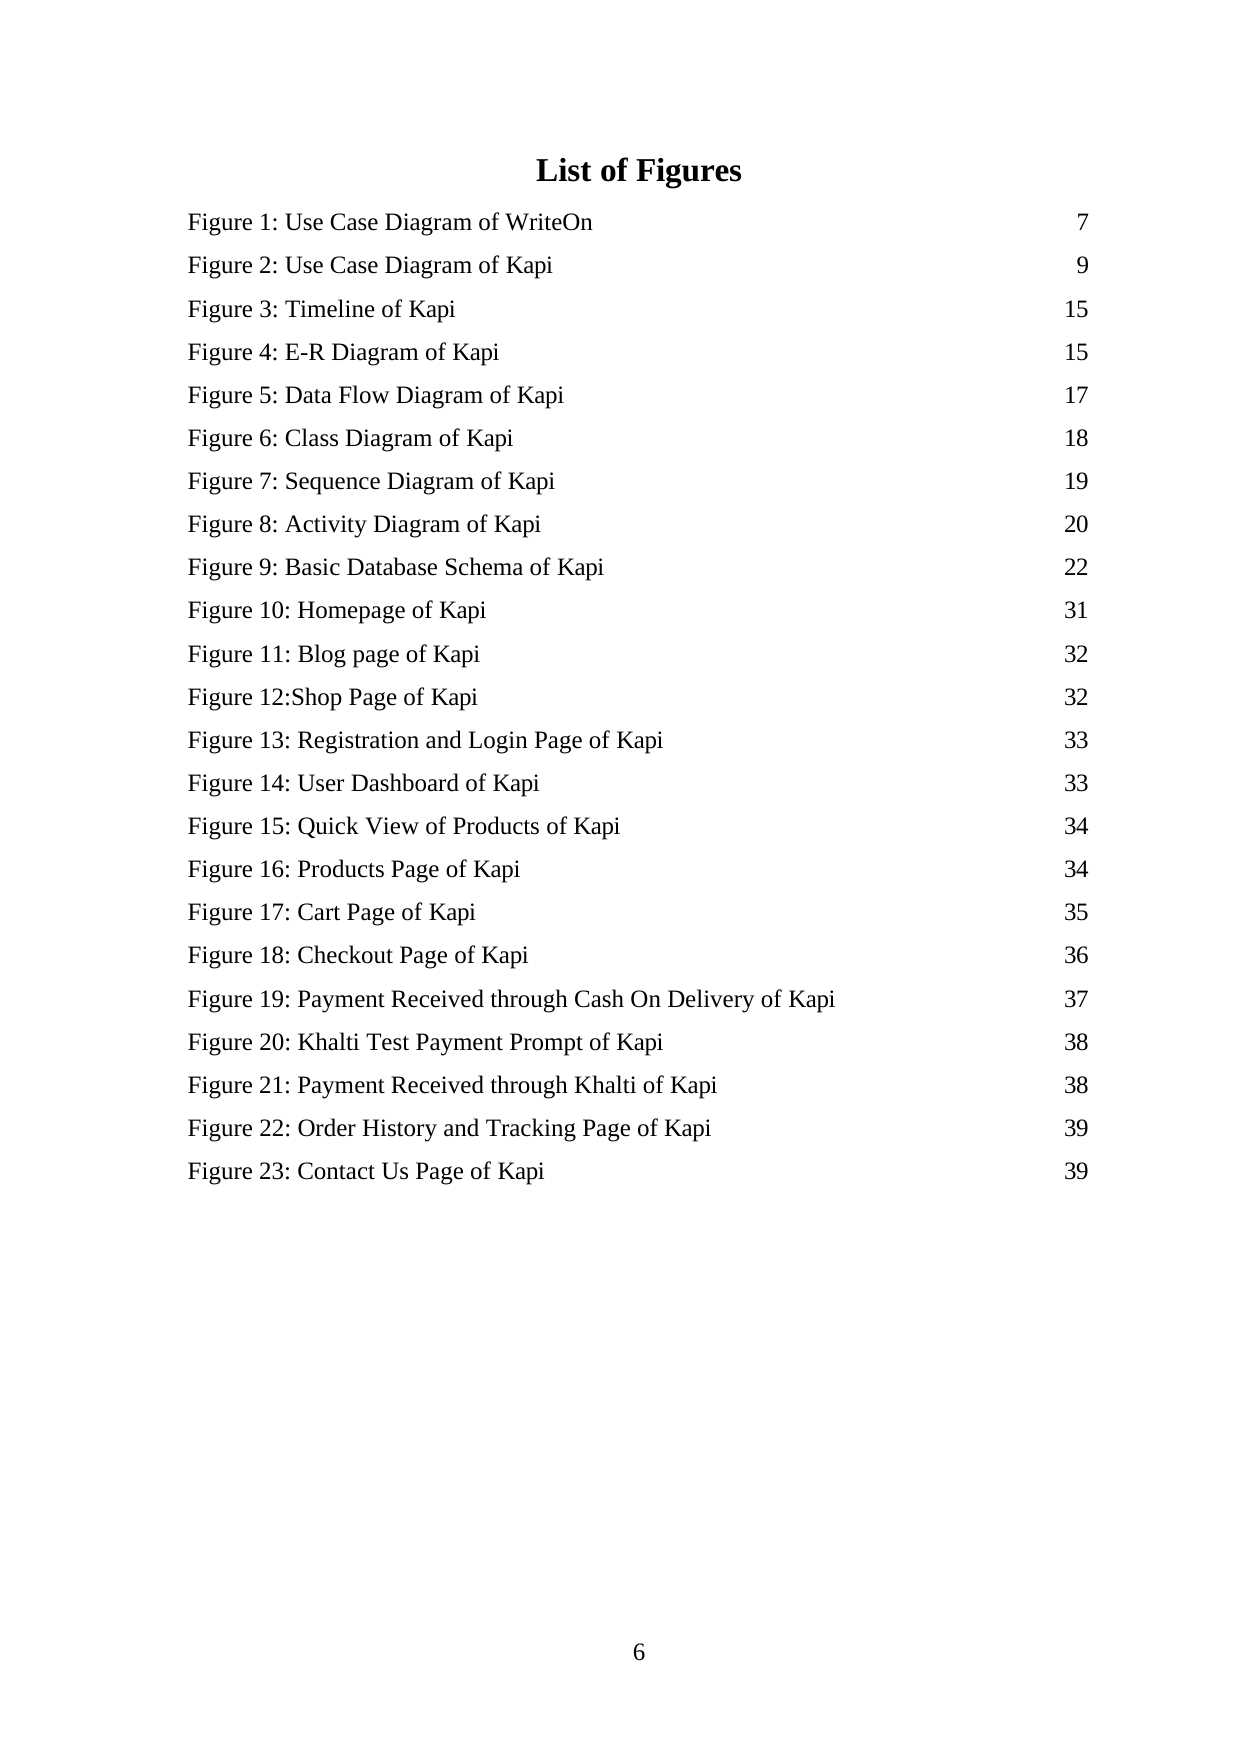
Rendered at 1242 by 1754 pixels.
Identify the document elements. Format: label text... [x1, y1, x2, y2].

text Figure 10: Homepage of Kapi 31 [187, 596, 1109, 624]
text Figure 7: Sequence Diagram of Kapi 19 [187, 466, 1109, 495]
text Figure 6: Class Diagram of Kapi 18 [187, 423, 1109, 452]
text Figure 21: Payment Received through Khalti of Kapi 38 [187, 1070, 1109, 1099]
text Figure 18: Checkout Page of Kapi 36 [187, 941, 1109, 969]
text Figure 22: Order History and Tracking Page of Kapi 39 [187, 1113, 1109, 1142]
text Figure 3: Timeline of Kapi 15 [187, 294, 1109, 322]
text Figure 23: Contact Us Page of Kapi 39 [187, 1156, 1109, 1185]
text Figure 14: User Dashboard of Kapi 33 [187, 768, 1109, 797]
text Figure 20: Khalti Test Payment Prompt of Kapi 38 [187, 1027, 1109, 1056]
text Figure 11: Blog page of Kapi 32 [187, 639, 1109, 667]
text Figure 8: Activity Diagram of Kapi 20 [187, 509, 1109, 538]
text Figure 12:Shop Page of Kapi 32 [187, 682, 1109, 711]
text Figure 19: Payment Received through Cash On Delivery of Kapi 37 [187, 984, 1109, 1012]
text Figure 16: Products Page of Kapi 34 [187, 854, 1109, 883]
text Figure 4: E-R Diagram of Kapi 15 [187, 337, 1109, 366]
text Figure 2: Use Case Diagram of Kapi 9 [187, 251, 1109, 279]
text Figure 5: Data Flow Diagram of Kapi 17 [187, 380, 1109, 409]
text Figure 9: Basic Database Schema of Kapi 22 [187, 552, 1109, 581]
text Figure 13: Registration and Login Page of Kapi 33 [187, 725, 1109, 754]
text Figure 1: Use Case Diagram of WriteOn 7 [187, 207, 1109, 236]
subtitle List of Figures [328, 150, 950, 188]
text Figure 15: Quick View of Products of Kapi 34 [187, 811, 1109, 840]
text Figure 17: Cart Page of Kapi 35 [187, 897, 1109, 926]
